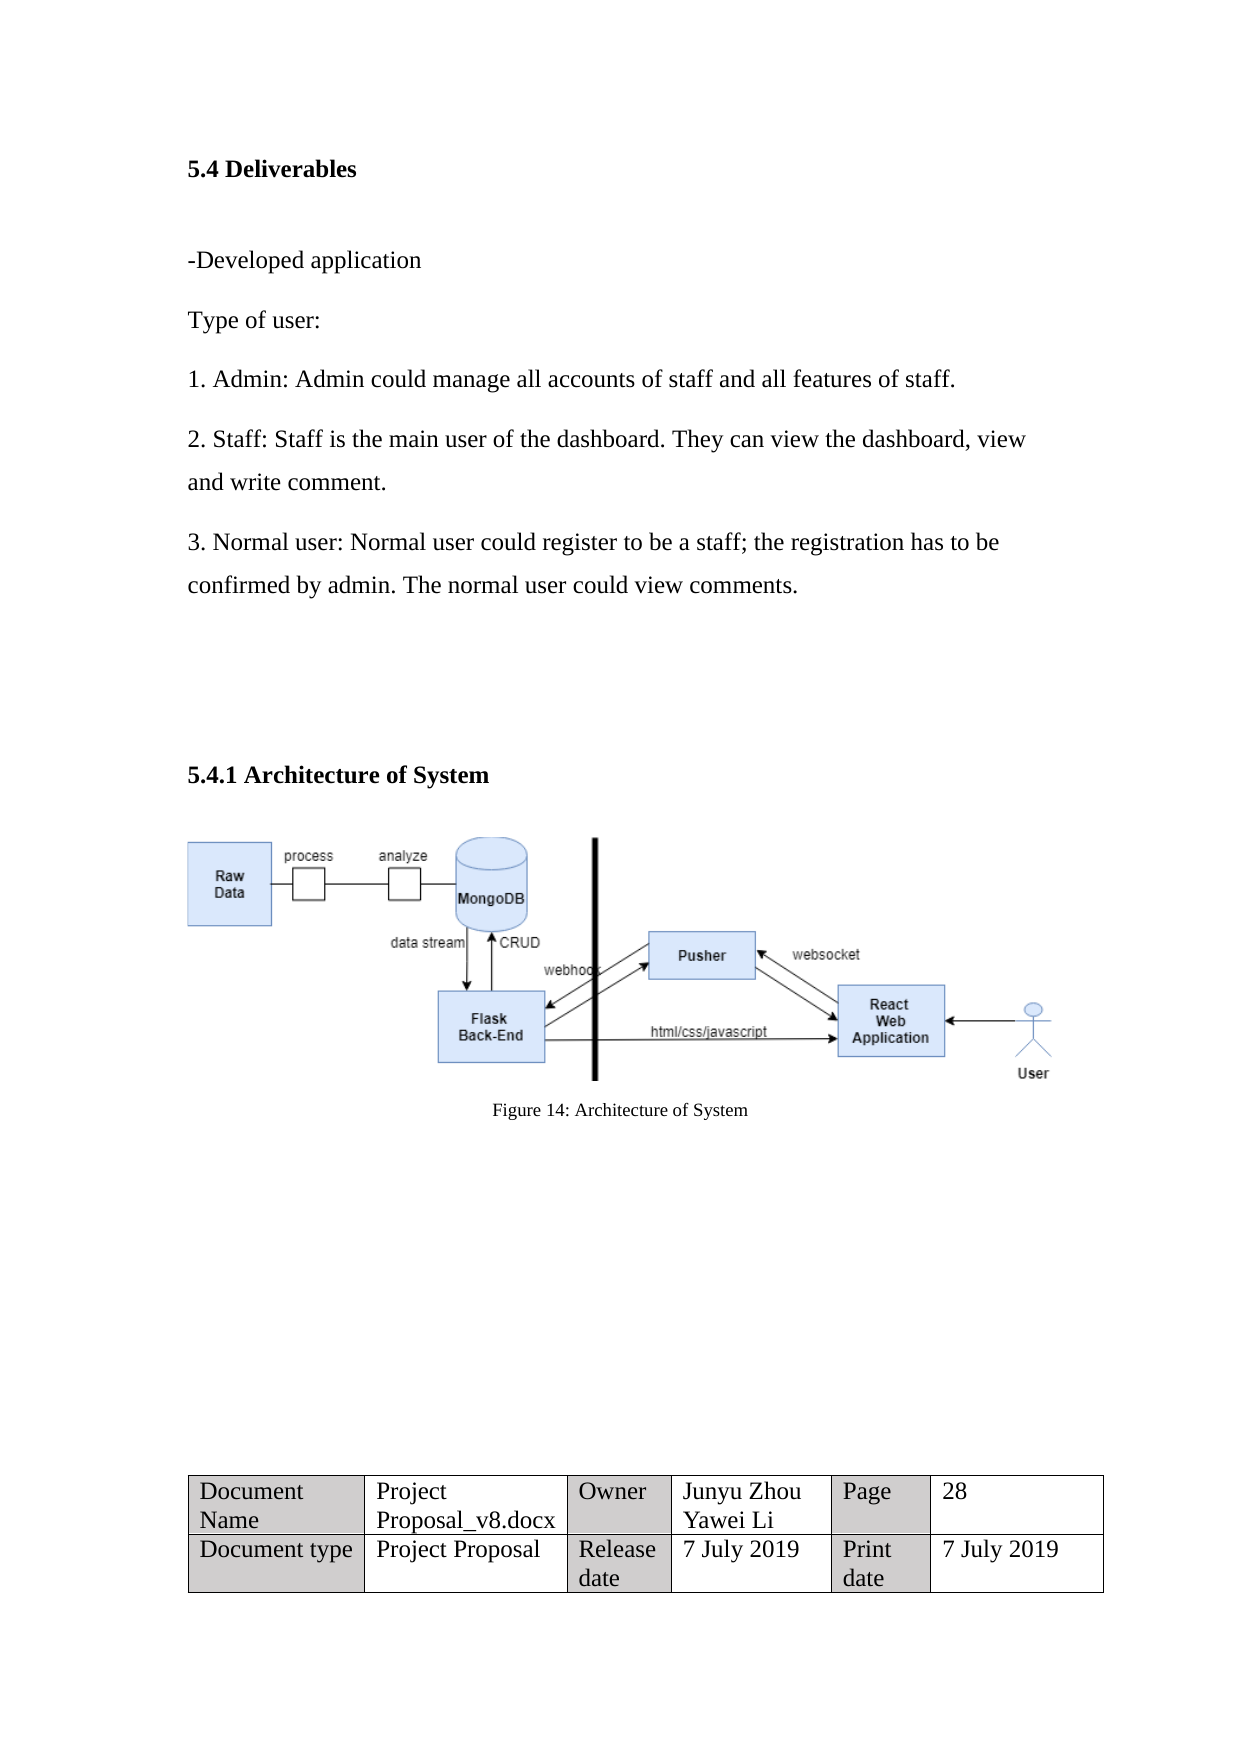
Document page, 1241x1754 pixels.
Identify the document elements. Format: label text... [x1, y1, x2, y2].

text 3. Normal user: Normal user could register to be a staff; the registration has to be confirmed by admin. The normal user could view comments. [187, 527, 1053, 599]
text 1. Admin: Admin could manage all accounts of staff and all features of staff. [187, 364, 1053, 393]
text Type of user: [187, 305, 1053, 333]
text -Developed application [187, 245, 1053, 274]
subtitle 5.4.1 Architecture of System [187, 760, 1053, 789]
text Figure 14: Architecture of System [187, 1099, 1053, 1121]
picture [187, 837, 1053, 1081]
subtitle 5.4 Deliverables [187, 154, 1053, 183]
text 2. Staff: Staff is the main user of the dashboard. They can view the dashboard, view and write comment. [187, 424, 1053, 496]
